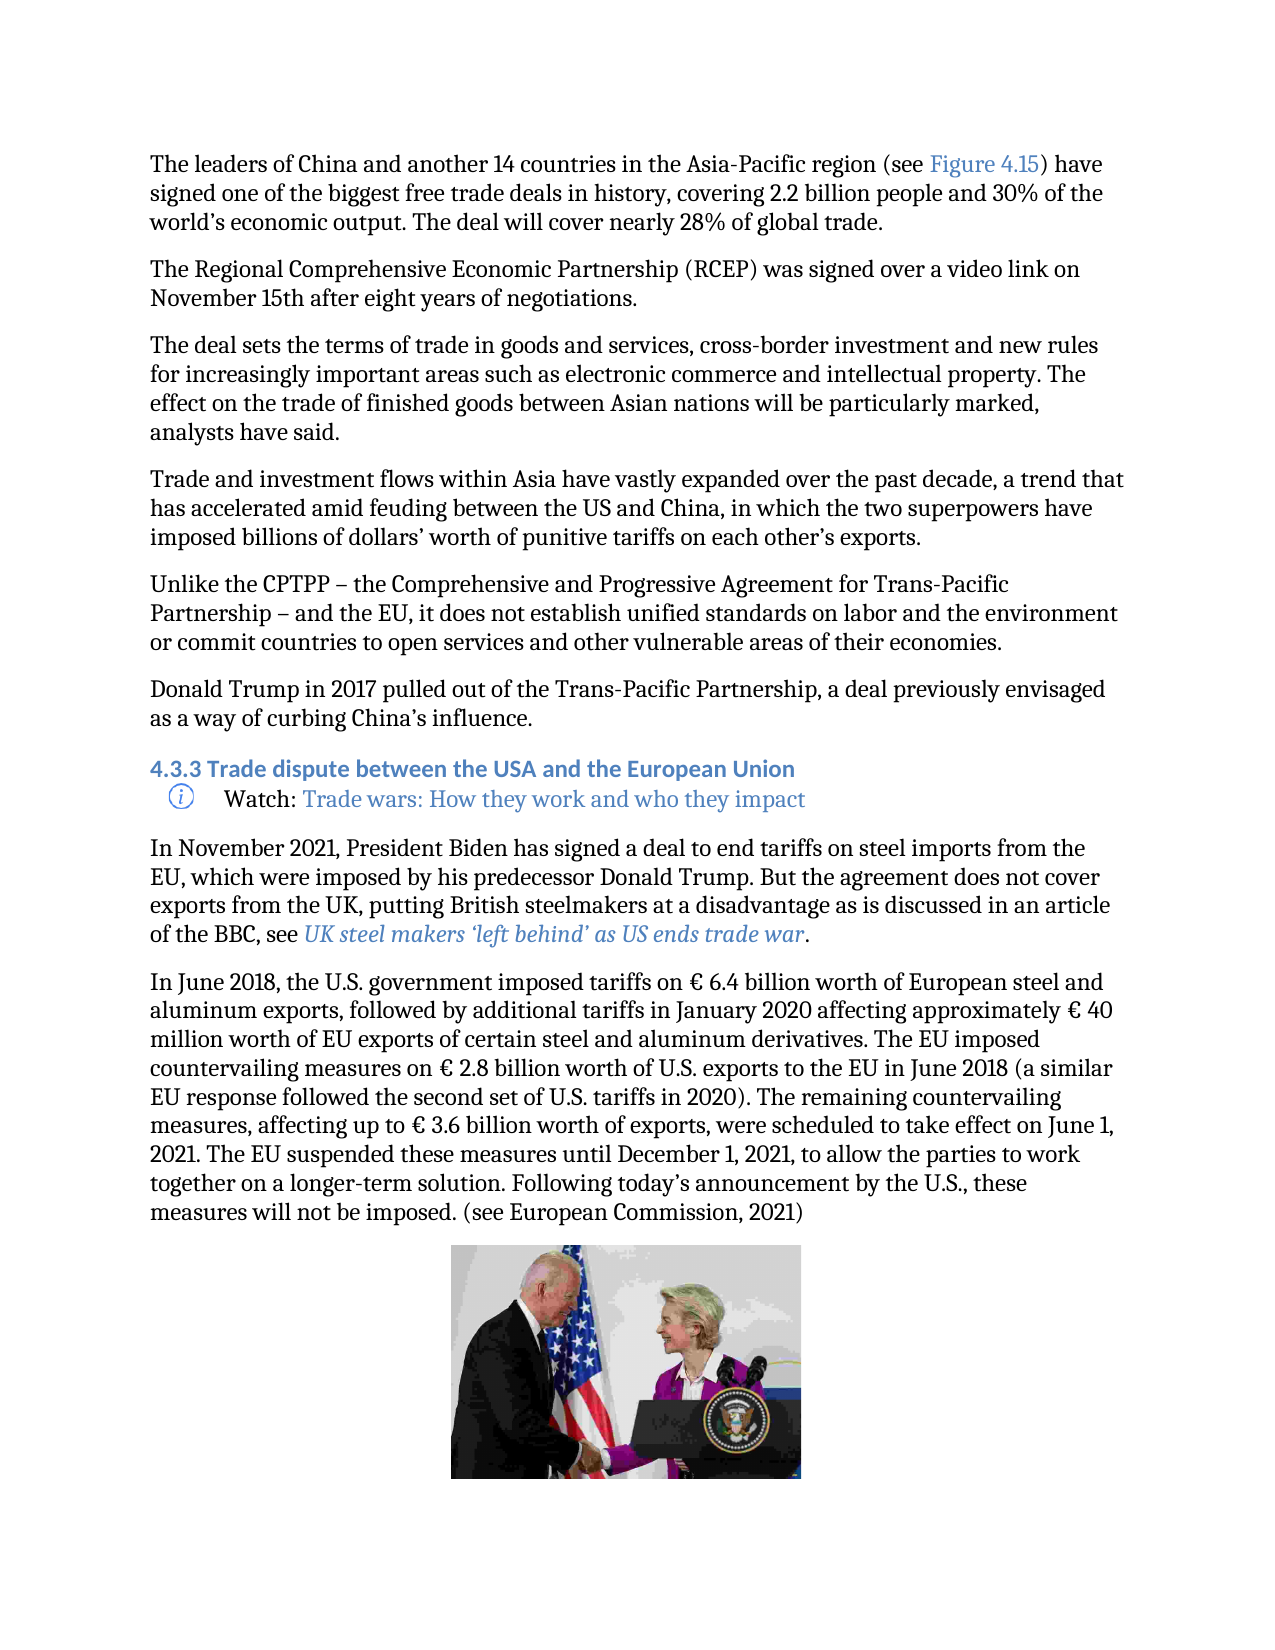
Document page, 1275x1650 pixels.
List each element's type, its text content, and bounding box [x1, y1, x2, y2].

text Unlike the CPTPP – the Comprehensive and Progressive Agreement for Trans-Pacific Partnership – and the EU, it does not establish unified standards on labor and the environment or commit countries to open services and other vulnerable areas of their economies. [150, 570, 1125, 656]
subtitle 4.3.3 Trade dispute between the USA and the European Union [150, 753, 1125, 784]
text In June 2018, the U.S. government imposed tariffs on € 6.4 billion worth of European steel and aluminum exports, followed by additional tariffs in January 2020 affecting approximately € 40 million worth of EU exports of certain steel and aluminum derivatives. The EU imposed countervailing measures on € 2.8 billion worth of U.S. exports to the EU in June 2018 (a similar EU response followed the second set of U.S. tariffs in 2020). The remaining countervailing measures, affecting up to € 3.6 billion worth of exports, were scheduled to take effect on June 1, 2021. The EU suspended these measures until December 1, 2021, to allow the parties to work together on a longer-term solution. Following today’s announcement by the U.S., these measures will not be imposed. (see European Commission, 2021) [150, 968, 1125, 1226]
text The deal sets the terms of trade in goods and services, cross-border investment and new rules for increasingly important areas such as electronic commerce and intellectual property. The effect on the trade of finished goods between Asian nations will be particularly marked, analysts have said. [150, 331, 1125, 446]
picture [451, 1245, 802, 1479]
picture [168, 783, 194, 809]
text The leaders of China and another 14 countries in the Asia-Pacific region (see Figure 4.15) have signed one of the biggest free trade deals in history, covering 2.2 billion people and 30% of the world’s economic output. The deal will cover nearly 28% of global trade. [150, 150, 1125, 236]
text In November 2021, President Biden has signed a deal to end tariffs on steel imports from the EU, which were imposed by his predecessor Donald Trump. But the agreement does not cover exports from the UK, putting British steelmakers at a disadvantage as is discussed in an article of the BBC, see UK steel makers ‘left behind’ as US ends trade war. [150, 834, 1125, 949]
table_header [139, 1245, 1114, 1499]
text The Regional Comprehensive Economic Partnership (RCEP) was signed over a video link on November 15th after eight years of negotiations. [150, 255, 1125, 312]
text Trade and investment flows within Asia have vastly expanded over the past decade, a trend that has accelerated amid feuding between the US and China, in which the two superpowers have imposed billions of dollars’ worth of punitive tariffs on each other’s exports. [150, 465, 1125, 551]
text Donald Trump in 2017 pulled out of the Trans-Pacific Partnership, a deal previously envisaged as a way of curbing China’s influence. [150, 675, 1125, 732]
